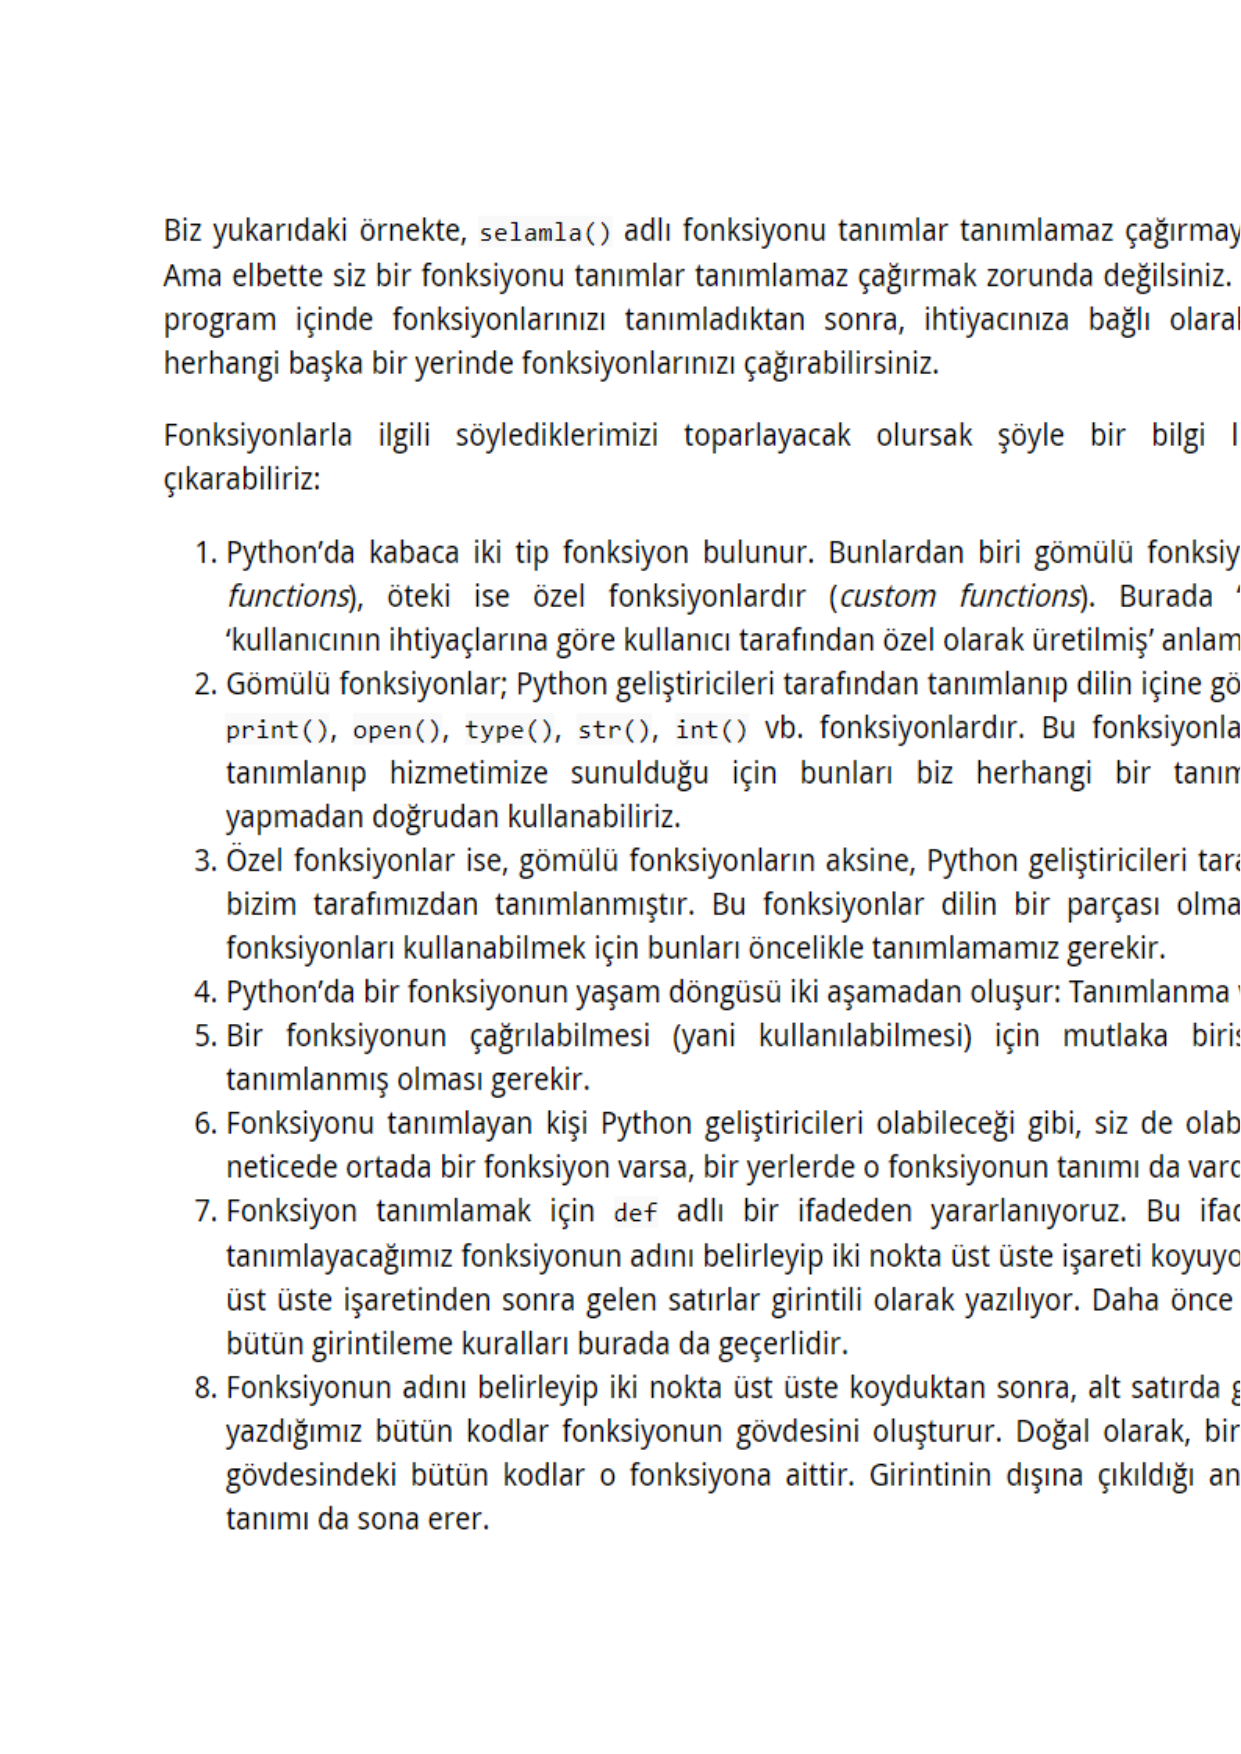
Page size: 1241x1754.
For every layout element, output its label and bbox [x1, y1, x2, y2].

picture [147, 202, 1241, 1550]
